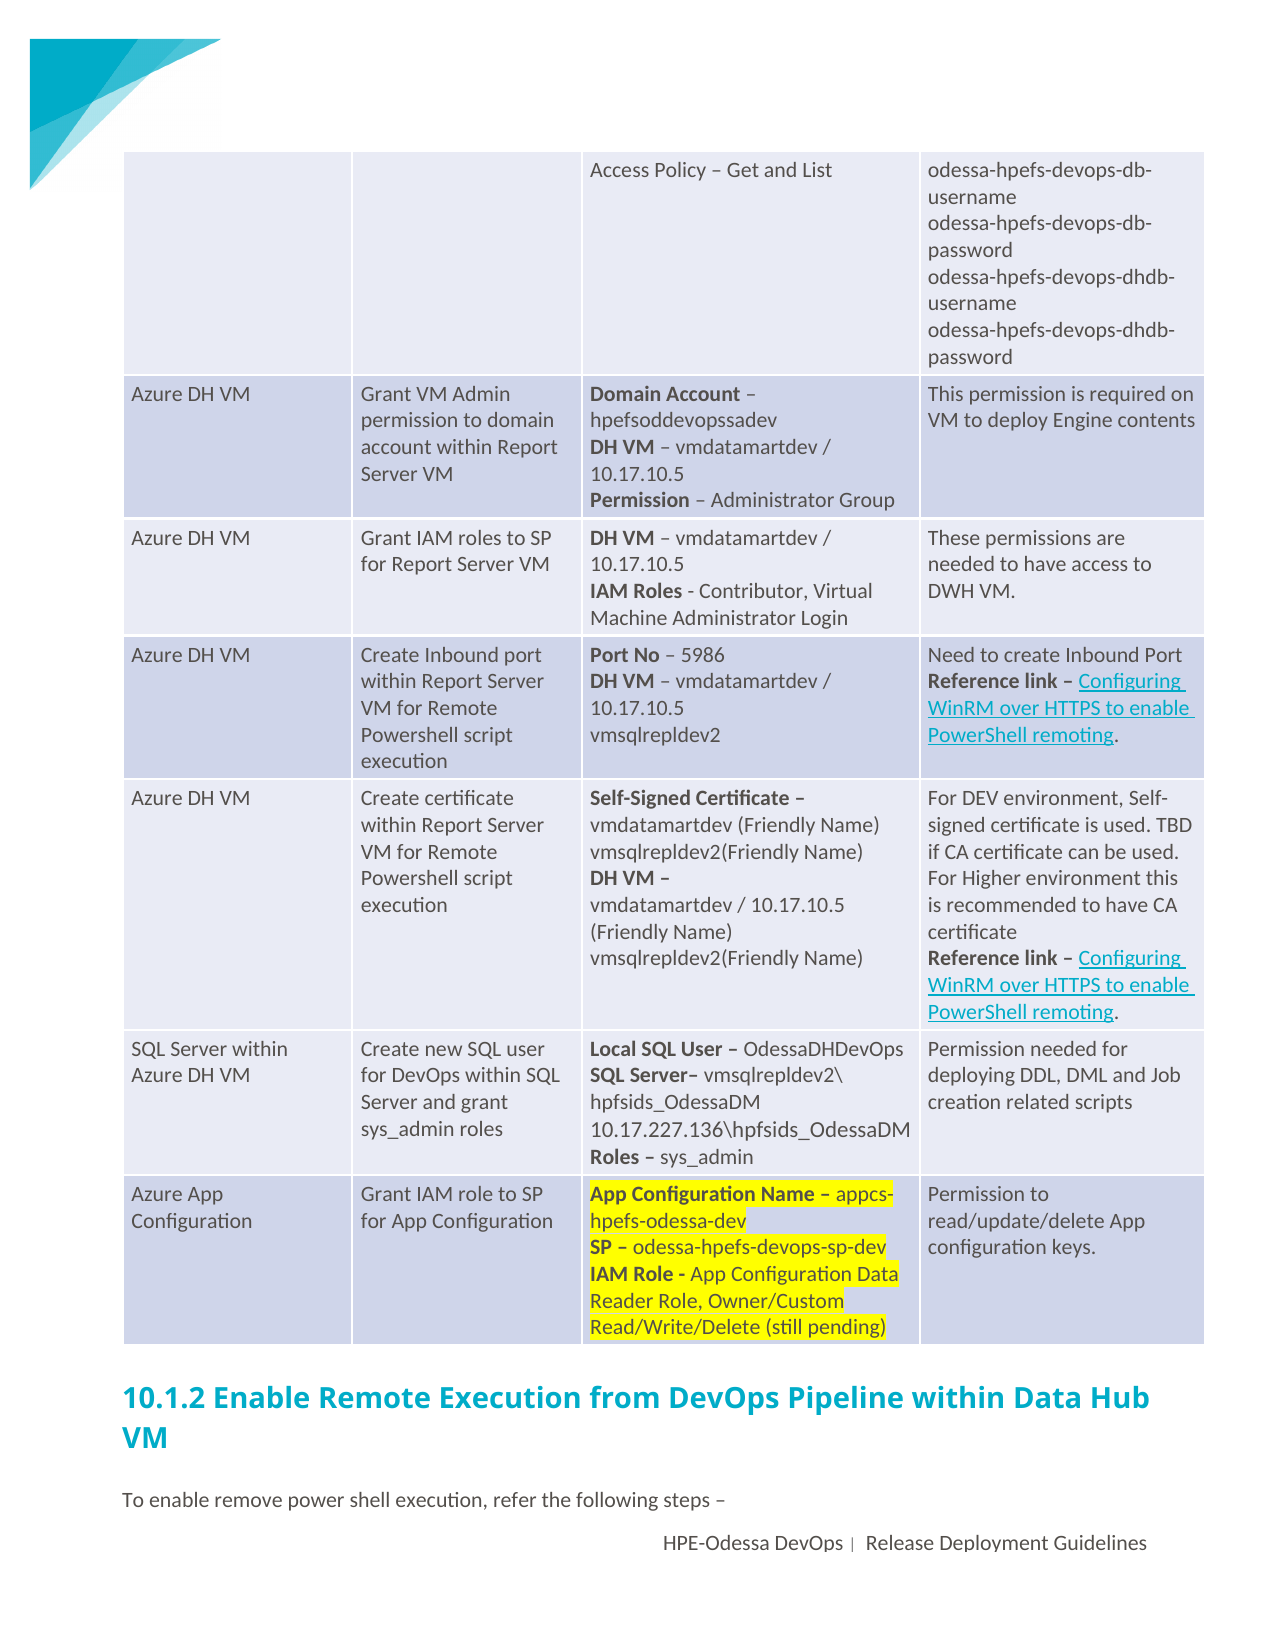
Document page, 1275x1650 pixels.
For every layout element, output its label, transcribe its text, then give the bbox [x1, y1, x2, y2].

table_cell Azure DH VM [124, 637, 351, 778]
table_cell Create Inbound port within Report Server VM for Remote Powershell script execution [353, 637, 581, 778]
table_cell Azure DH VM [124, 376, 351, 517]
table_cell Domain Account – hpefsoddevopssadev DH VM – vmdatamartdev / 10.17.10.5 Permission – Administrator Group [583, 376, 919, 517]
table_cell Grant IAM role to SP for App Configuration [353, 1176, 581, 1344]
table_cell App Configuration Name – appcs-hpefs-odessa-dev SP – odessa-hpefs-devops-sp-dev IAM Role - App Configuration Data Reader Role, Owner/Custom Read/Write/Delete (still pending) [583, 1176, 919, 1344]
table_cell Azure DH VM [124, 520, 351, 634]
table_cell These permissions are needed to have access to DWH VM. [921, 520, 1204, 634]
table_cell Need to create Inbound Port Reference link – Configuring WinRM over HTTPS to enable PowerShell remoting. [921, 637, 1204, 778]
subtitle 10.1.2 Enable Remote Execution from DevOps Pipeline within Data Hub VM [122, 1377, 1155, 1457]
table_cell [353, 152, 581, 374]
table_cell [921, 152, 1204, 374]
table_cell DH VM – vmdatamartdev / 10.17.10.5 IAM Roles - Contributor, Virtual Machine Administrator Login [583, 520, 919, 634]
text To enable remove power shell execution, refer the following steps – [122, 1486, 1155, 1512]
picture [29, 38, 223, 192]
table_cell Self-Signed Certificate – vmdatamartdev (Friendly Name) vmsqlrepldev2(Friendly Name) DH VM – vmdatamartdev / 10.17.10.5 (Friendly Name) vmsqlrepldev2(Friendly Name) [583, 780, 919, 1029]
table_cell For DEV environment, Self-signed certificate is used. TBD if CA certificate can be used. For Higher environment this is recommended to have CA certificate Reference link – Configuring WinRM over HTTPS to enable PowerShell remoting. [921, 780, 1204, 1029]
table_cell Grant VM Admin permission to domain account within Report Server VM [353, 376, 581, 517]
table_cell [583, 152, 919, 374]
table_cell Local SQL User – OdessaDHDevOps SQL Server– vmsqlrepldev2\hpfsids_OdessaDM 10.17.227.136\hpfsids_OdessaDM Roles – sys_admin [583, 1031, 919, 1174]
table_cell Grant IAM roles to SP for Report Server VM [353, 520, 581, 634]
table_cell This permission is required on VM to deploy Engine contents [921, 376, 1204, 517]
table_cell Create new SQL user for DevOps within SQL Server and grant sys_admin roles [353, 1031, 581, 1174]
table_cell Azure Key Vault [124, 152, 351, 374]
table_cell SQL Server within Azure DH VM [124, 1031, 351, 1174]
table_cell Azure App Configuration [124, 1176, 351, 1344]
table_cell Create certificate within Report Server VM for Remote Powershell script execution [353, 780, 581, 1029]
table_cell Permission to read/update/delete App configuration keys. [921, 1176, 1204, 1344]
table_cell Azure DH VM [124, 780, 351, 1029]
table_cell Port No – 5986 DH VM – vmdatamartdev / 10.17.10.5 vmsqlrepldev2 [583, 637, 919, 778]
table_cell Permission needed for deploying DDL, DML and Job creation related scripts [921, 1031, 1204, 1174]
